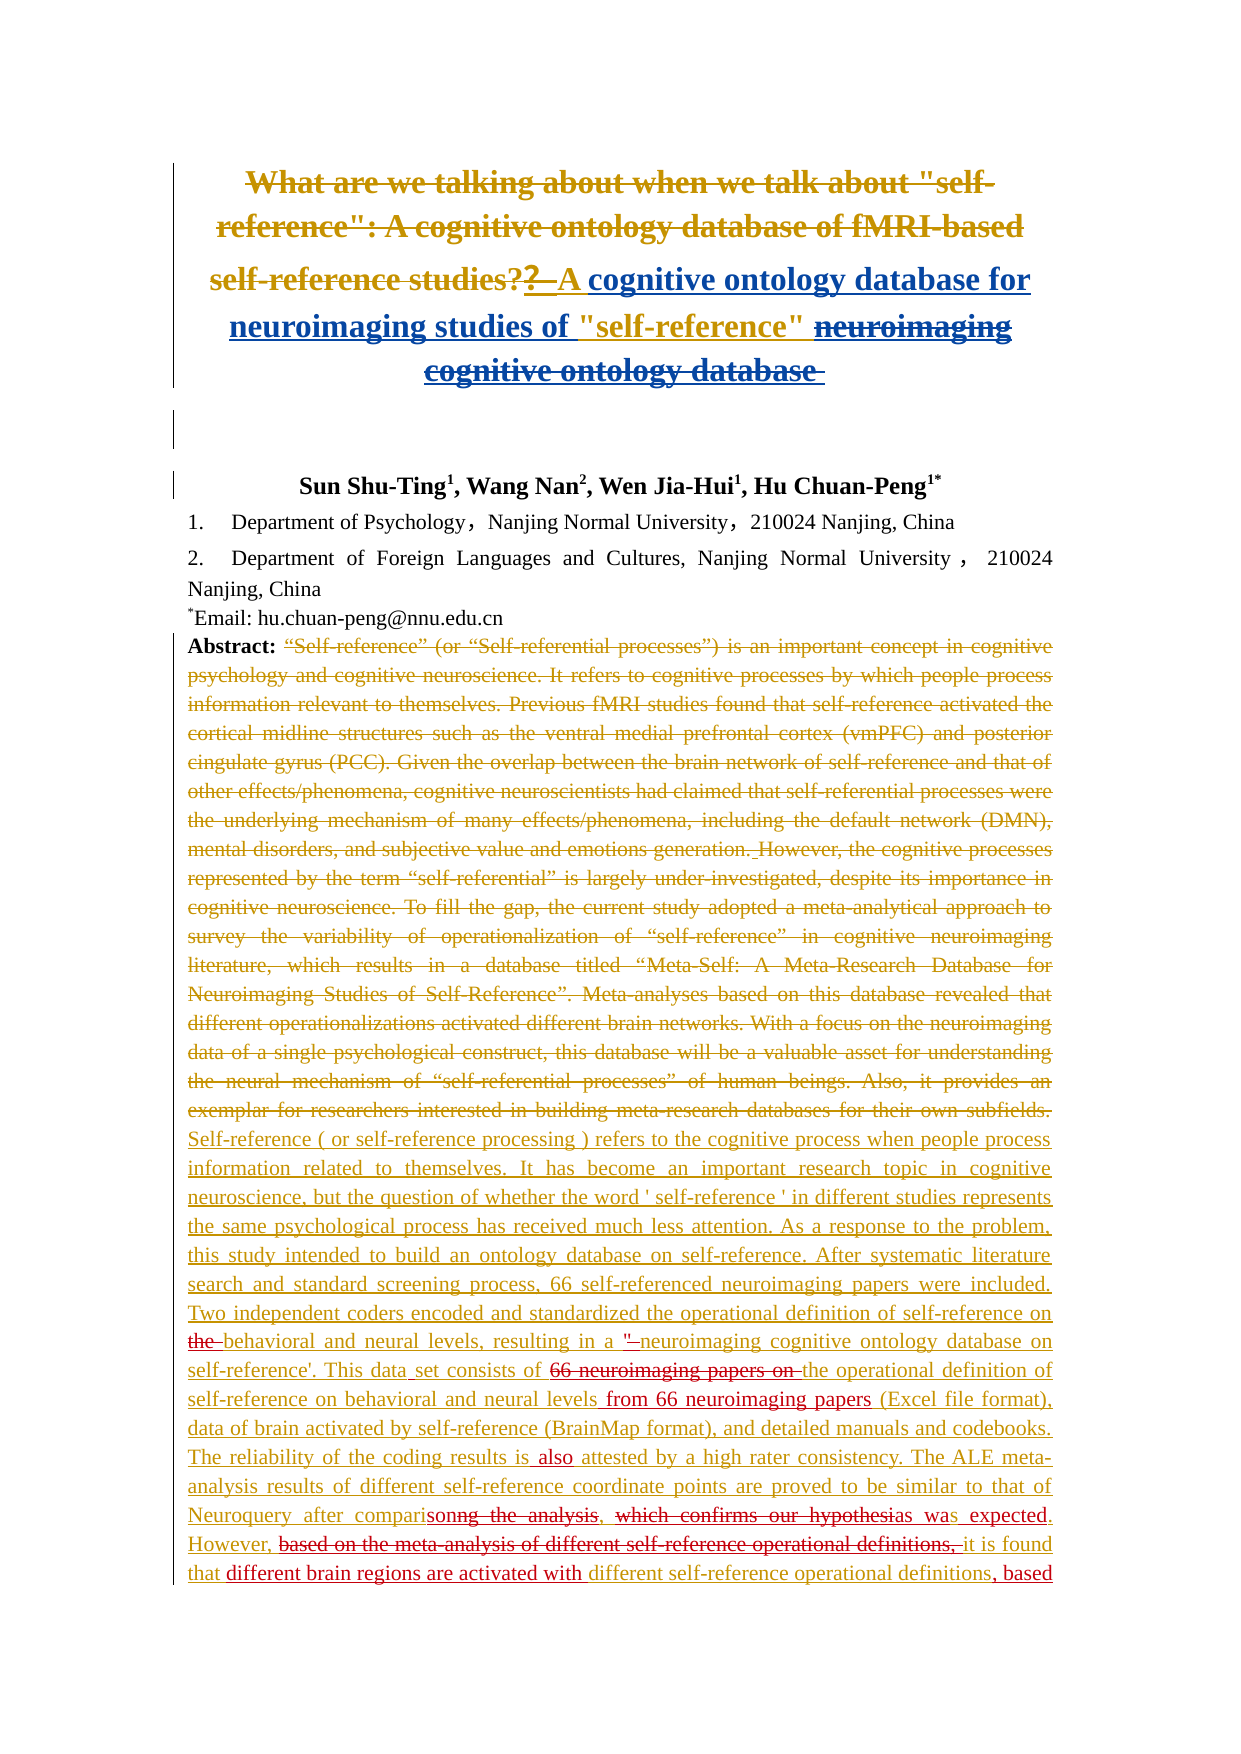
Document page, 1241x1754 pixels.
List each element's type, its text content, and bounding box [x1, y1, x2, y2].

list Abstract: [187, 1351, 1053, 1379]
list Abstract: [187, 677, 1053, 705]
list Abstract: [187, 793, 1053, 821]
list Abstract: [187, 967, 1053, 1053]
list Abstract: [187, 938, 1053, 966]
text 2. Department of Foreign Languages and Cultures, Nanjing Normal University，210024 Nanjing, China [187, 540, 1053, 601]
list Abstract: [187, 1380, 1053, 1408]
list Abstract: [187, 1467, 1053, 1495]
list Abstract: [187, 1554, 1053, 1582]
list Abstract: [187, 1409, 1053, 1437]
list Abstract: [187, 1438, 1053, 1466]
list Abstract: [187, 1206, 1053, 1321]
text 1. Department of Psychology，Nanjing Normal University，210024 Nanjing, China [187, 504, 1053, 535]
list Abstract: [187, 633, 1053, 676]
list Abstract: [187, 880, 1053, 937]
list Abstract: [187, 1525, 1053, 1553]
list Abstract: [187, 1322, 1053, 1350]
list Abstract: [187, 706, 1053, 734]
list Abstract: [187, 1054, 1053, 1205]
text Sun Shu-Ting1, Wang Nan2, Wen Jia-Hui1, Hu Chuan-Peng1* [187, 471, 1053, 499]
list Abstract: [187, 822, 1053, 850]
list Abstract: [187, 735, 1053, 792]
list *Email: hu.chuan-peng@nnu.edu.cn [187, 604, 1053, 630]
list Abstract: [187, 1496, 1053, 1524]
list Abstract: [187, 851, 1053, 879]
